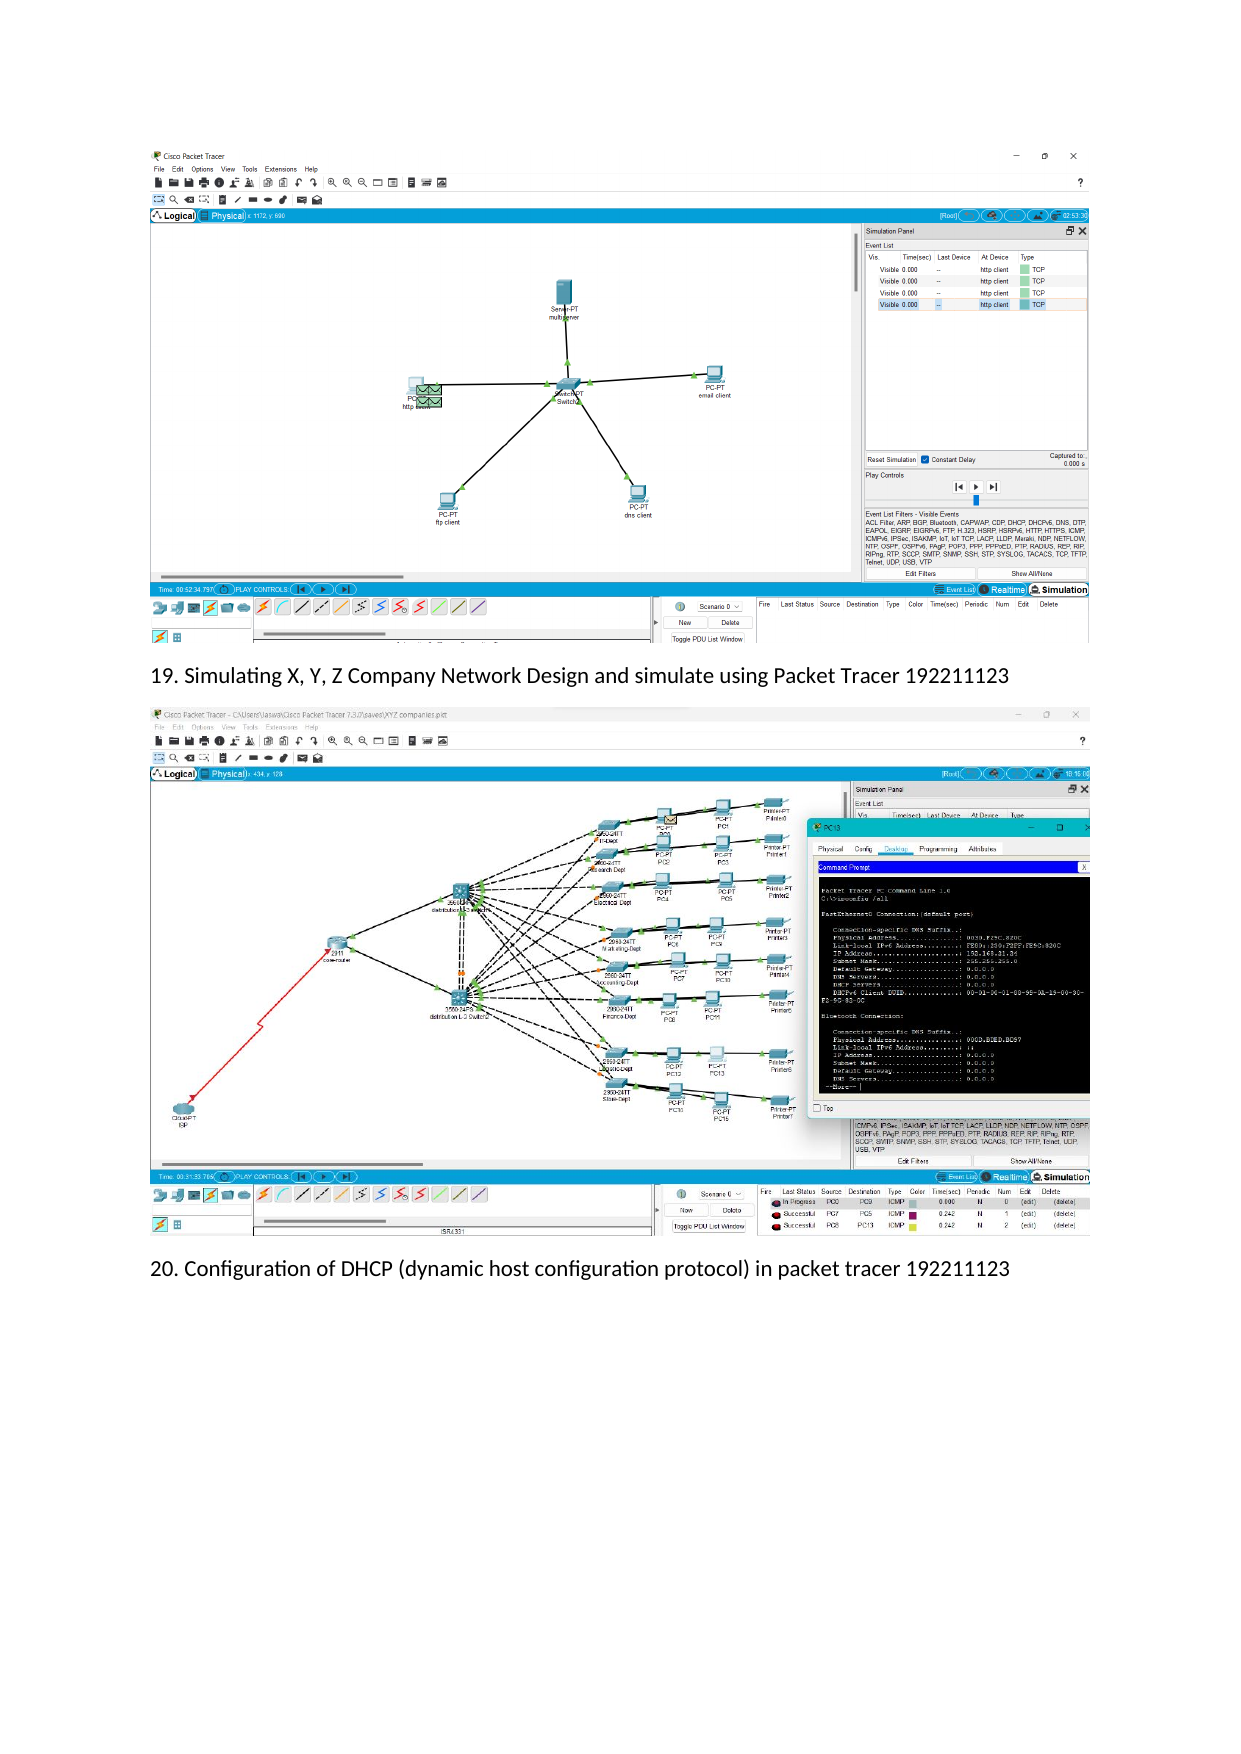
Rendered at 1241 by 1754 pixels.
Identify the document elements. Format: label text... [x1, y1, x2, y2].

picture [150, 150, 1089, 643]
picture [204, 1175, 214, 1180]
text 20. Configuration of DHCP (dynamic host configuration protocol) in packet tracer 192211123 [150, 1254, 1090, 1282]
picture [150, 707, 1090, 1236]
text 19. Simulating X, Y, Z Company Network Design and simulate using Packet Tracer 192211123 [150, 661, 1090, 689]
picture [980, 585, 988, 593]
picture [988, 212, 995, 218]
picture [259, 1174, 289, 1179]
